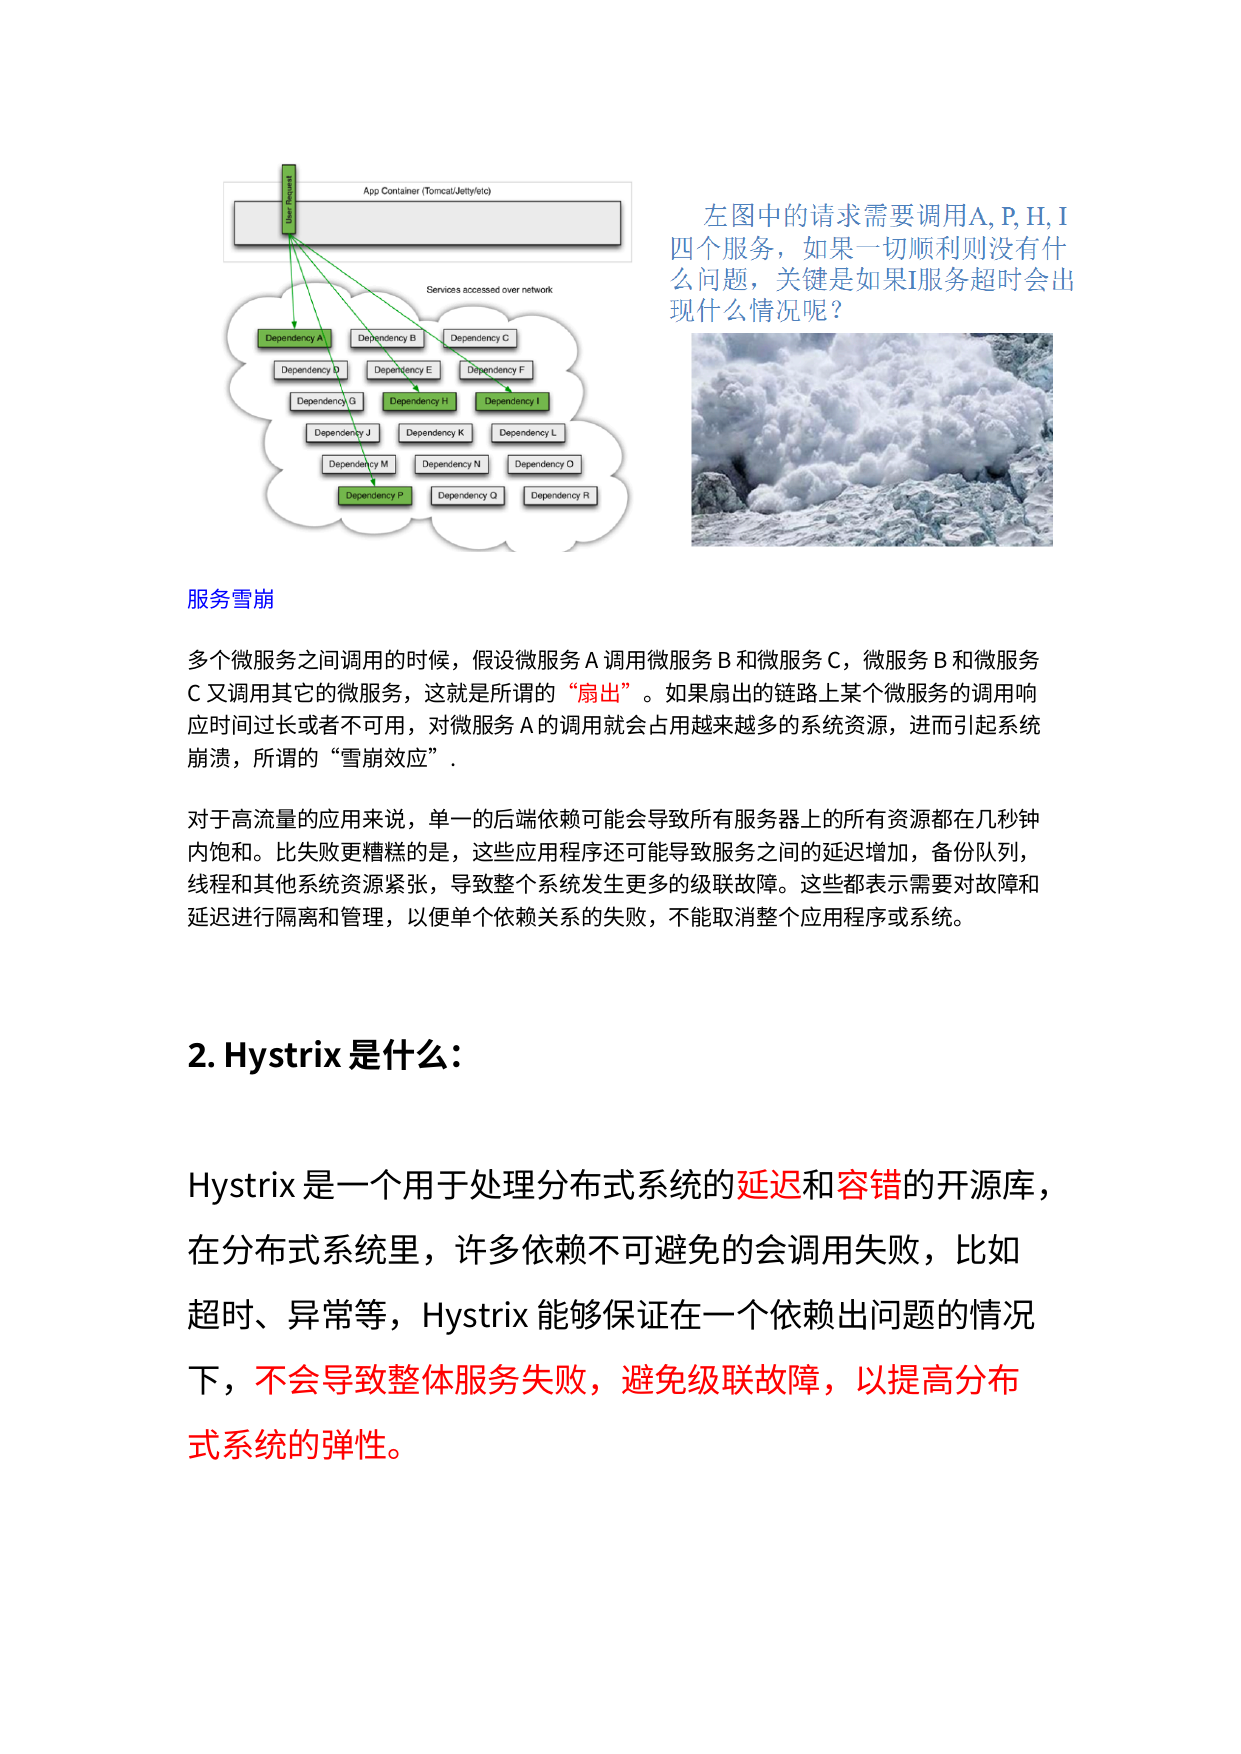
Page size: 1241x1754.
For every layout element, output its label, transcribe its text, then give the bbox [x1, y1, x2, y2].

text Hystrix是一个用于处理分布式系统的延迟和容错的开源库，在分布式系统里，许多依赖不可避免的会调用失败，比如超时、异常等，Hystrix能够保证在一个依赖出问题的情况下，不会导致整体服务失败，避免级联故障，以提高分布式系统的弹性。 [187, 1150, 1053, 1475]
text 服务雪崩 [187, 581, 1053, 614]
text 多个微服务之间调用的时候，假设微服务A调用微服务B和微服务C，微服务B和微服务C又调用其它的微服务，这就是所谓的“扇出”。如果扇出的链路上某个微服务的调用响应时间过长或者不可用，对微服务A的调用就会占用越来越多的系统资源，进而引起系统崩溃，所谓的“雪崩效应”. [187, 643, 1053, 773]
subtitle 2. Hystrix是什么： [187, 1021, 1053, 1086]
text 对于高流量的应用来说，单一的后端依赖可能会导致所有服务器上的所有资源都在几秒钟内饱和。比失败更糟糕的是，这些应用程序还可能导致服务之间的延迟增加，备份队列，线程和其他系统资源紧张，导致整个系统发生更多的级联故障。这些都表示需要对故障和延迟进行隔离和管理，以便单个依赖关系的失败，不能取消整个应用程序或系统。 [187, 802, 1053, 932]
picture [215, 162, 1081, 552]
